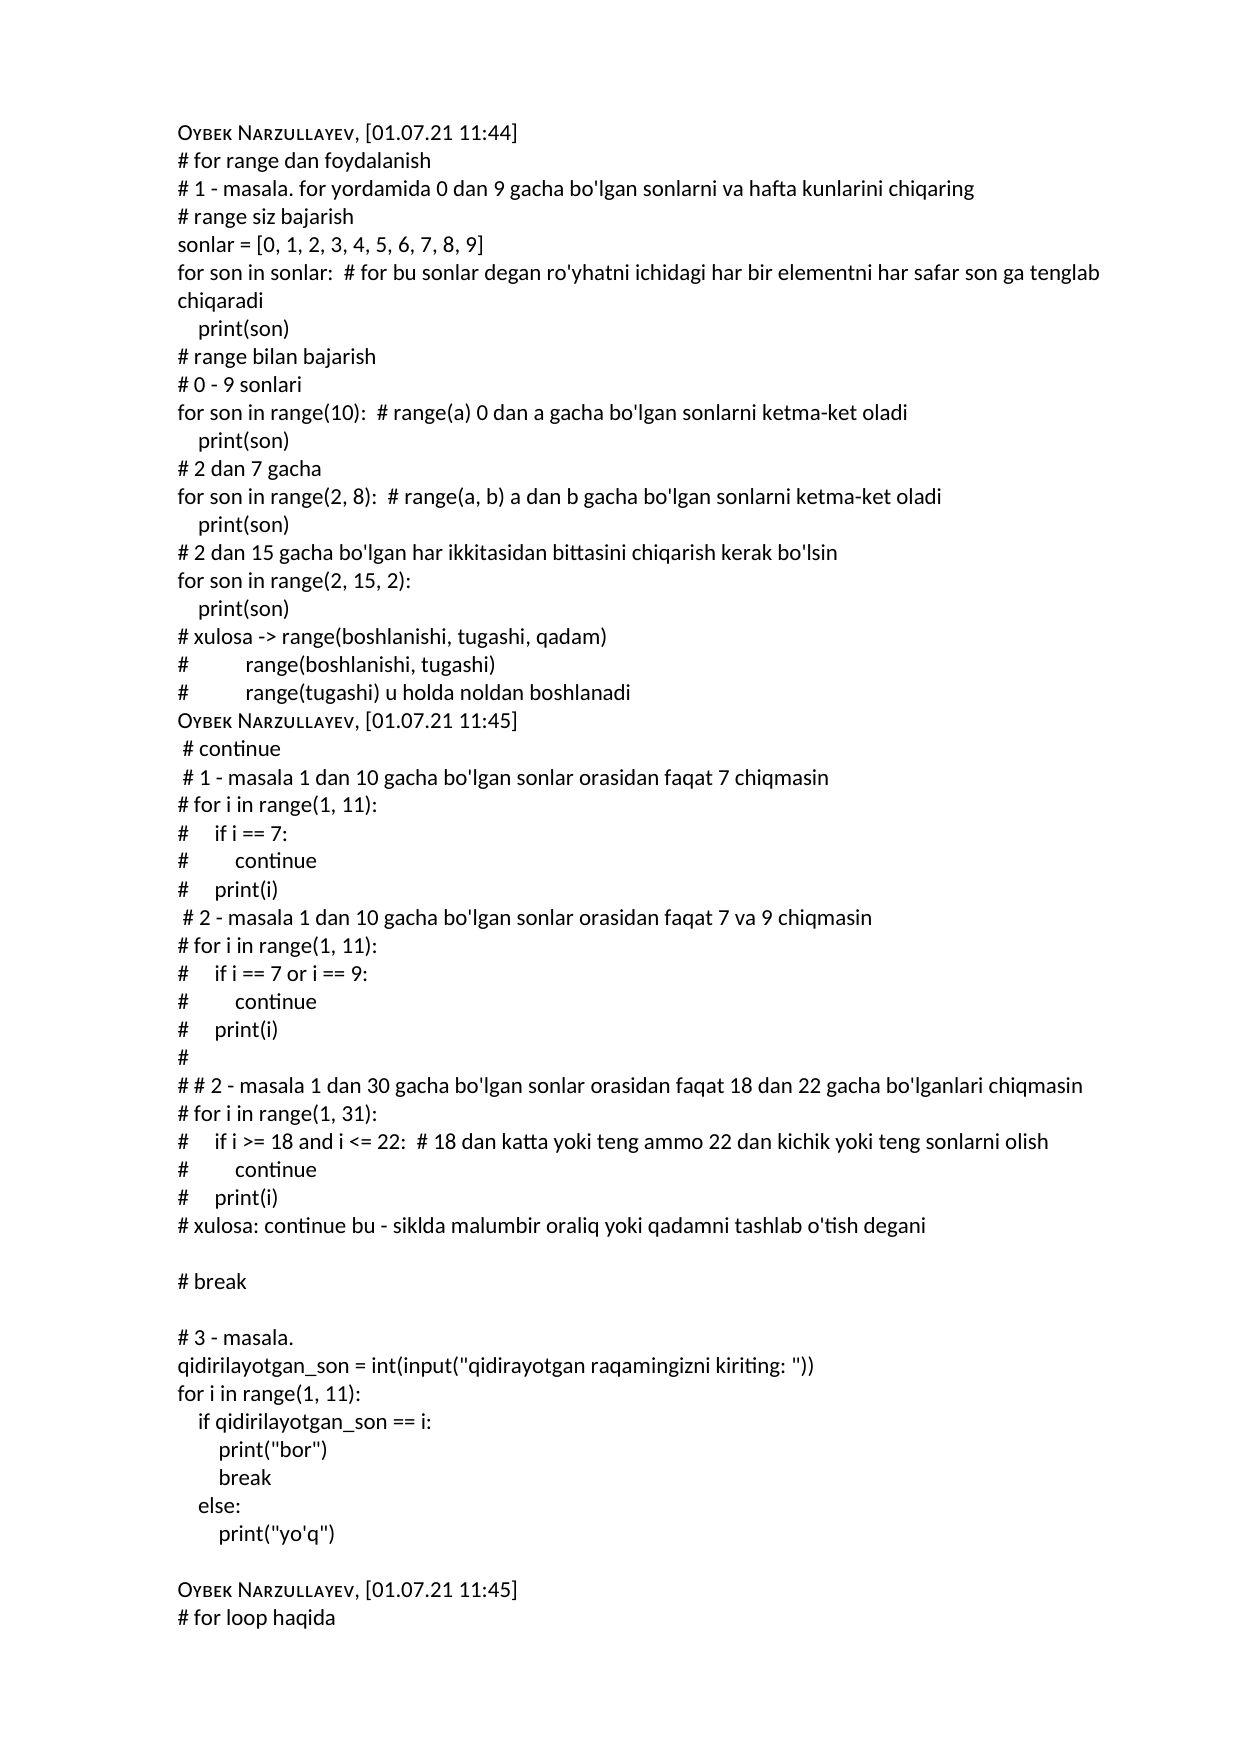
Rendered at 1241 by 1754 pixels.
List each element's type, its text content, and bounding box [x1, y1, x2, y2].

text for son in range(2, 15, 2): [177, 566, 1152, 594]
text # 2 dan 15 gacha bo'lgan har ikkitasidan bittasini chiqarish kerak bo'lsin [177, 538, 1152, 566]
text # range(tugashi) u holda noldan boshlanadi [177, 678, 1152, 707]
text qidirilayotgan_son = int(input("qidirayotgan raqamingizni kiriting: ")) [177, 1351, 1152, 1379]
text for son in sonlar: # for bu sonlar degan ro'yhatni ichidagi har bir elementni har safar son ga tenglab chiqaradi [177, 258, 1152, 314]
text # 2 - masala 1 dan 10 gacha bo'lgan sonlar orasidan faqat 7 va 9 chiqmasin [177, 903, 1152, 931]
text # continue [177, 847, 1152, 875]
text Oʏʙᴇᴋ Nᴀʀᴢᴜʟʟᴀʏᴇᴠ, [01.07.21 11:45] [177, 1575, 1152, 1603]
text print(son) [177, 426, 1152, 454]
text # if i == 7 or i == 9: [177, 959, 1152, 987]
text # continue [177, 987, 1152, 1015]
text # 2 dan 7 gacha [177, 454, 1152, 482]
text else: [177, 1491, 1152, 1519]
text # for i in range(1, 31): [177, 1099, 1152, 1127]
text # [177, 1043, 1152, 1071]
text sonlar = [0, 1, 2, 3, 4, 5, 6, 7, 8, 9] [177, 230, 1152, 258]
text print(son) [177, 314, 1152, 342]
text # range siz bajarish [177, 202, 1152, 230]
text # if i >= 18 and i <= 22: # 18 dan katta yoki teng ammo 22 dan kichik yoki teng sonlarni olish [177, 1127, 1152, 1155]
text # continue [177, 734, 1152, 763]
text # xulosa: continue bu - siklda malumbir oraliq yoki qadamni tashlab o'tish degani [177, 1211, 1152, 1239]
text # break [177, 1267, 1152, 1295]
text # continue [177, 1155, 1152, 1183]
text for son in range(10): # range(a) 0 dan a gacha bo'lgan sonlarni ketma-ket oladi [177, 398, 1152, 426]
text # 1 - masala. for yordamida 0 dan 9 gacha bo'lgan sonlarni va hafta kunlarini chiqaring [177, 174, 1152, 202]
text # range(boshlanishi, tugashi) [177, 651, 1152, 678]
text Oʏʙᴇᴋ Nᴀʀᴢᴜʟʟᴀʏᴇᴠ, [01.07.21 11:45] [177, 707, 1152, 734]
text # if i == 7: [177, 819, 1152, 847]
text Oʏʙᴇᴋ Nᴀʀᴢᴜʟʟᴀʏᴇᴠ, [01.07.21 11:44] [177, 118, 1152, 146]
text # 3 - masala. [177, 1323, 1152, 1351]
text # for i in range(1, 11): [177, 791, 1152, 819]
text if qidirilayotgan_son == i: [177, 1407, 1152, 1435]
text for son in range(2, 8): # range(a, b) a dan b gacha bo'lgan sonlarni ketma-ket oladi [177, 482, 1152, 510]
text # print(i) [177, 1015, 1152, 1043]
text # # 2 - masala 1 dan 30 gacha bo'lgan sonlar orasidan faqat 18 dan 22 gacha bo'lganlari chiqmasin [177, 1071, 1152, 1099]
text # for i in range(1, 11): [177, 931, 1152, 959]
text # 0 - 9 sonlari [177, 370, 1152, 398]
text # range bilan bajarish [177, 342, 1152, 370]
text # print(i) [177, 1183, 1152, 1211]
text break [177, 1463, 1152, 1491]
text # for loop haqida [177, 1603, 1152, 1631]
text print(son) [177, 510, 1152, 538]
text # for range dan foydalanish [177, 146, 1152, 174]
text # xulosa -> range(boshlanishi, tugashi, qadam) [177, 622, 1152, 651]
text # 1 - masala 1 dan 10 gacha bo'lgan sonlar orasidan faqat 7 chiqmasin [177, 763, 1152, 791]
text # print(i) [177, 875, 1152, 903]
text print("bor") [177, 1435, 1152, 1463]
text print("yo'q") [177, 1519, 1152, 1547]
text for i in range(1, 11): [177, 1379, 1152, 1407]
text print(son) [177, 594, 1152, 622]
